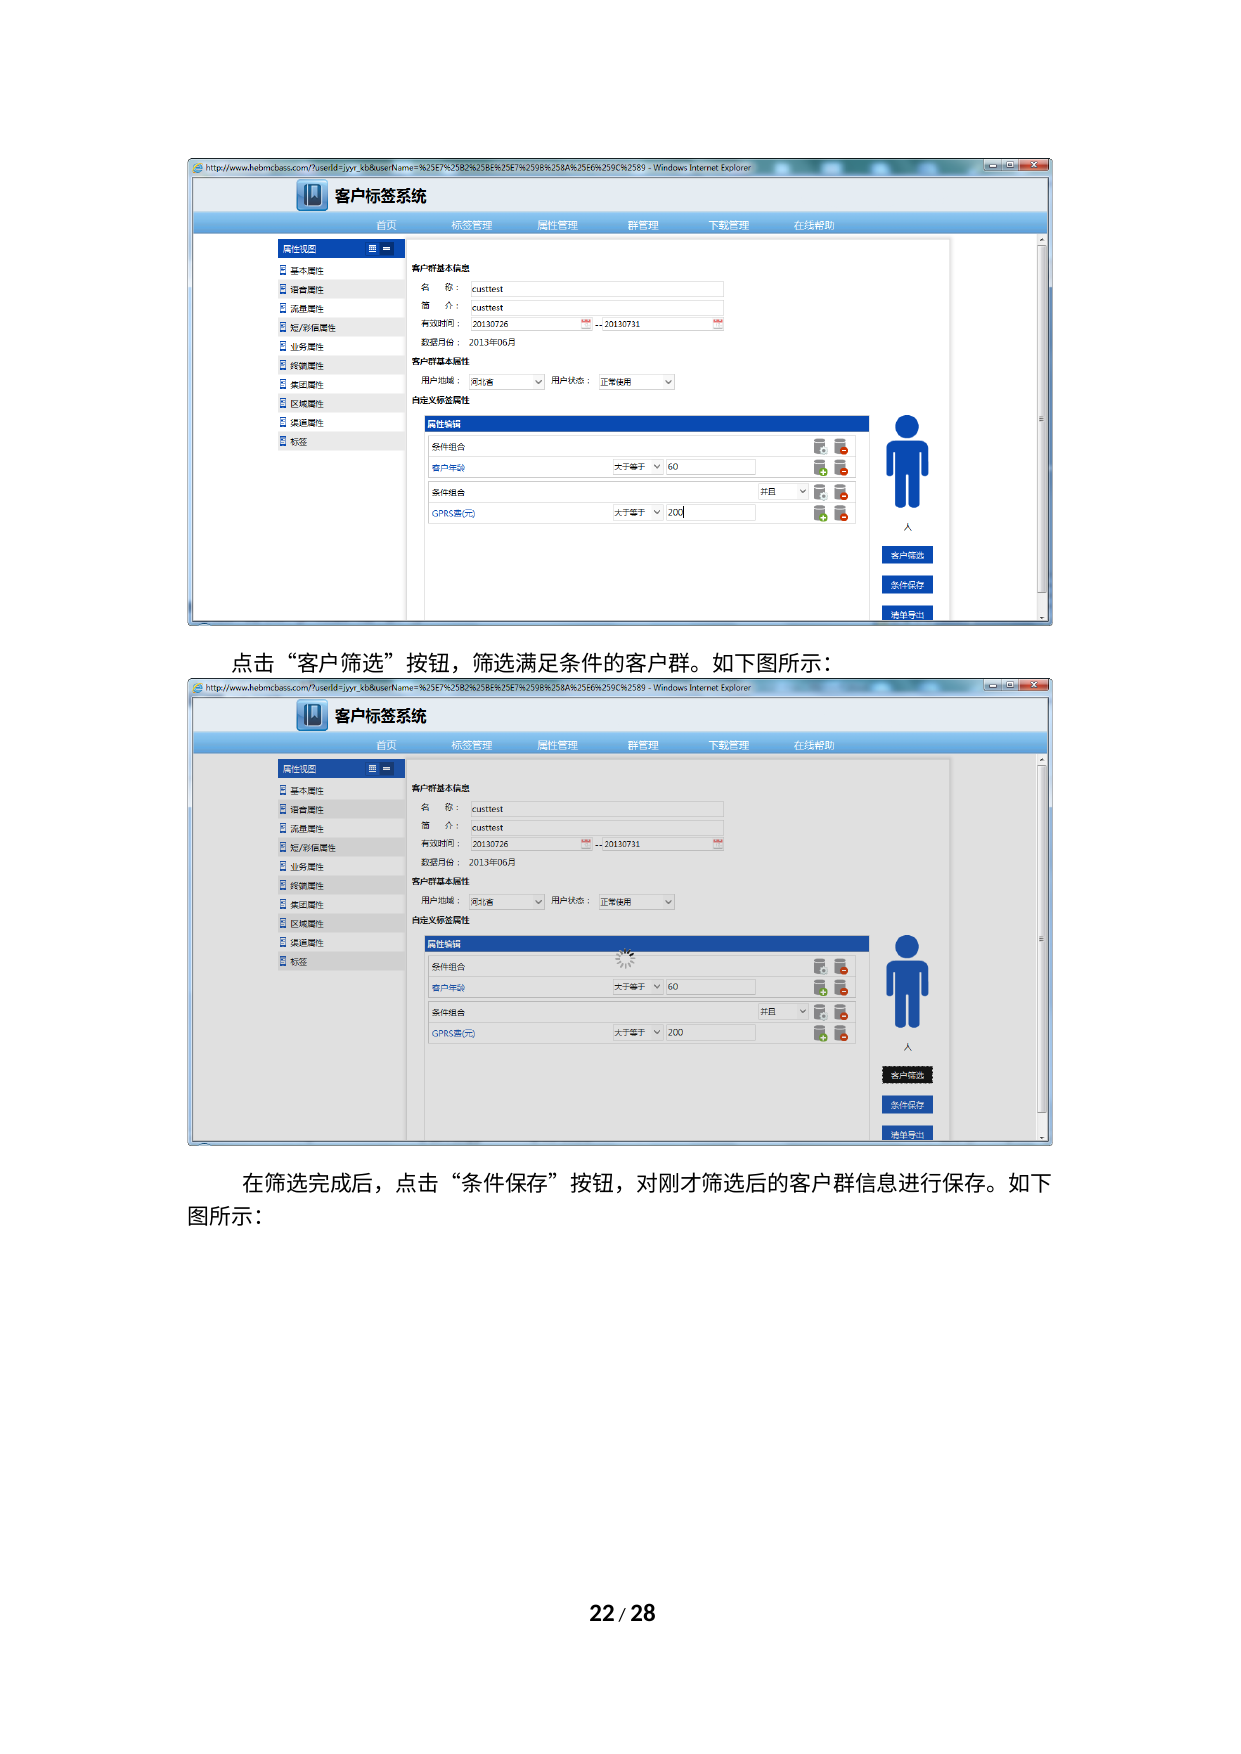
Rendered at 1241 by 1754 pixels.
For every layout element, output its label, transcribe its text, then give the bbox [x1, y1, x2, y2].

picture [187, 678, 1053, 1146]
text 点击“客户筛选”按钮，筛选满足条件的客户群。如下图所示： [187, 646, 1053, 678]
picture [187, 158, 1053, 626]
text 在筛选完成后，点击“条件保存”按钮，对刚才筛选后的客户群信息进行保存。如下图所示： [187, 1166, 1053, 1231]
